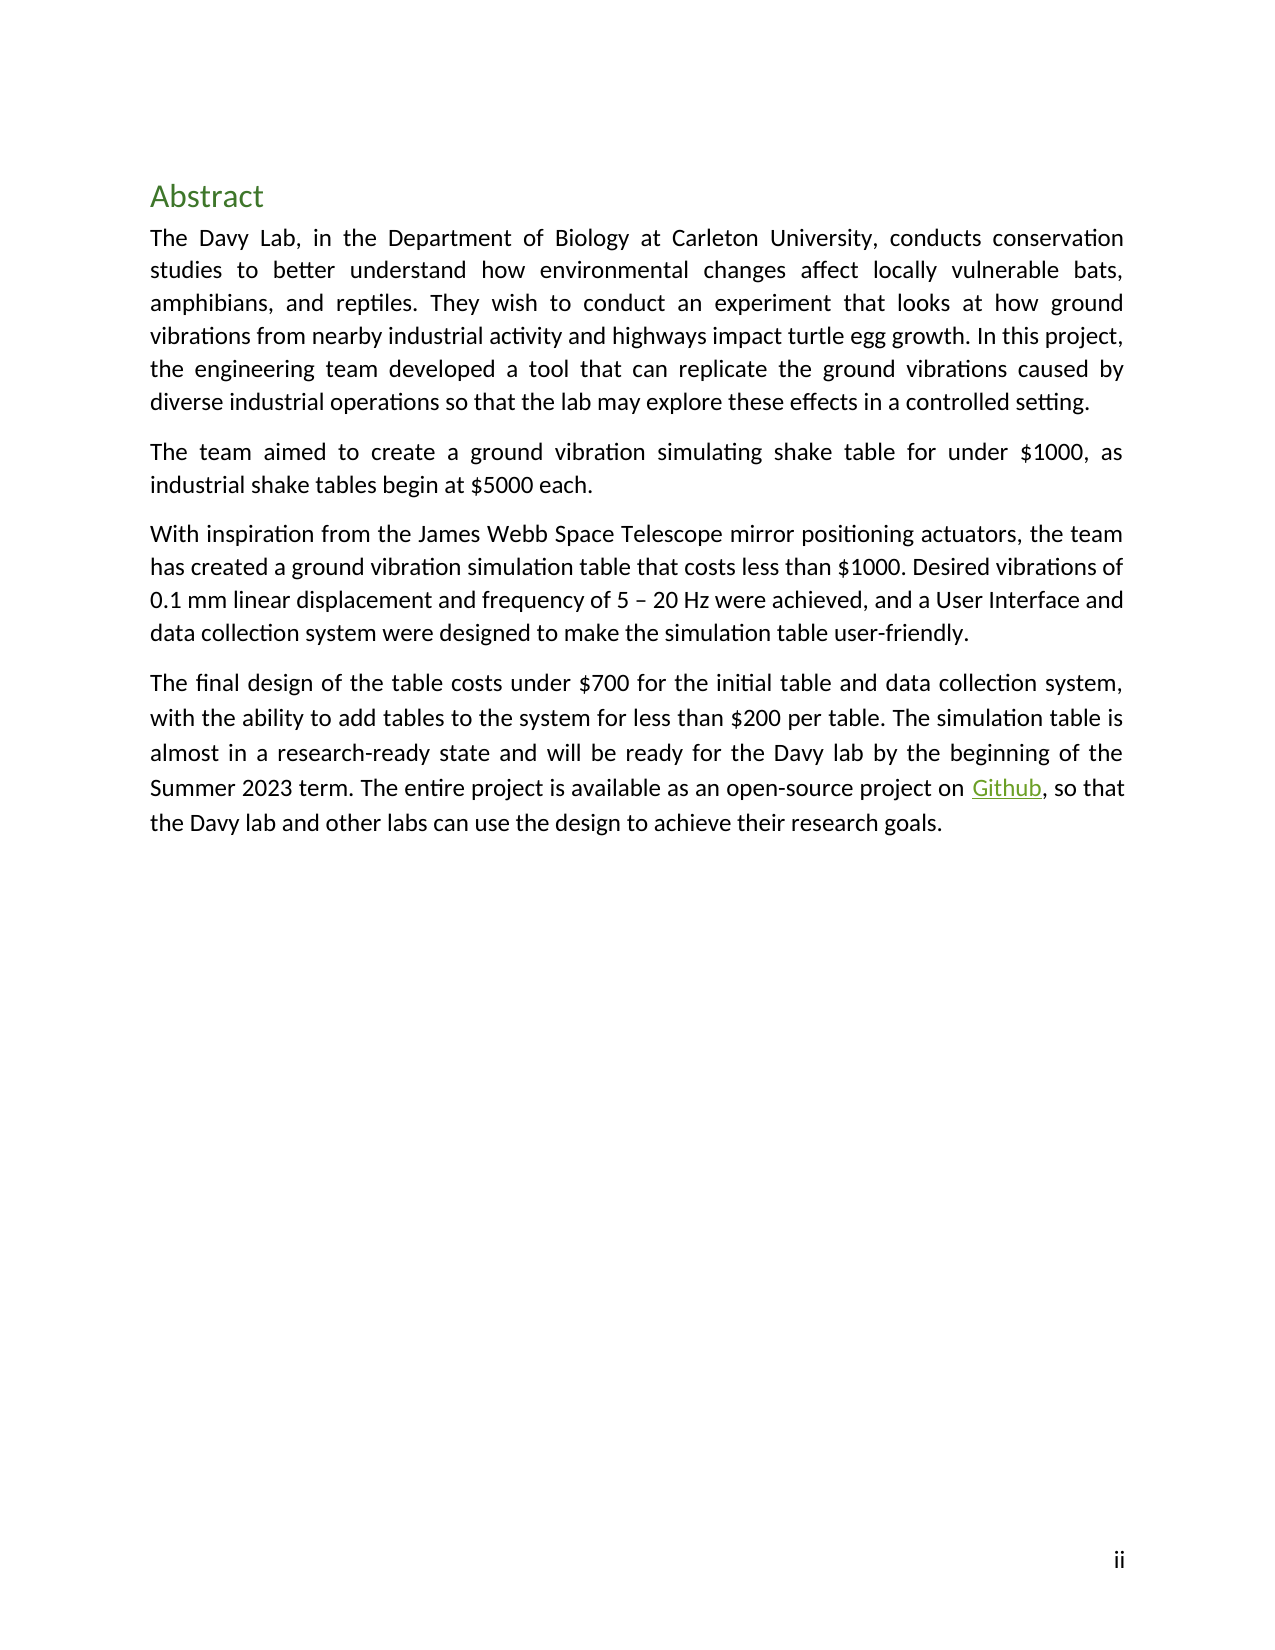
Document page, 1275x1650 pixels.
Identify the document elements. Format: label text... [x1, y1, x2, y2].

text With inspiration from the James Webb Space Telescope mirror positioning actuators, the team has created a ground vibration simulation table that costs less than $1000. Desired vibrations of 0.1 mm linear displacement and frequency of 5 – 20 Hz were achieved, and a User Interface and data collection system were designed to make the simulation table user-friendly. [150, 518, 1125, 648]
text The Davy Lab, in the Department of Biology at Carleton University, conducts conservation studies to better understand how environmental changes affect locally vulnerable bats, amphibians, and reptiles. They wish to conduct an experiment that looks at how ground vibrations from nearby industrial activity and highways impact turtle egg growth. In this project, the engineering team developed a tool that can replicate the ground vibrations caused by diverse industrial operations so that the lab may explore these effects in a controlled setting. [150, 222, 1125, 417]
text The final design of the table costs under $700 for the initial table and data collection system, with the ability to add tables to the system for less than $200 per table. The simulation table is almost in a research-ready state and will be ready for the Davy lab by the beginning of the Summer 2023 term. The entire project is available as an open-source project on Github, so that the Davy lab and other labs can use the design to achieve their research goals. [150, 667, 1125, 837]
text The team aimed to create a ground vibration simulating shake table for under $1000, as industrial shake tables begin at $5000 each. [150, 436, 1125, 499]
subtitle Abstract [150, 175, 1125, 216]
